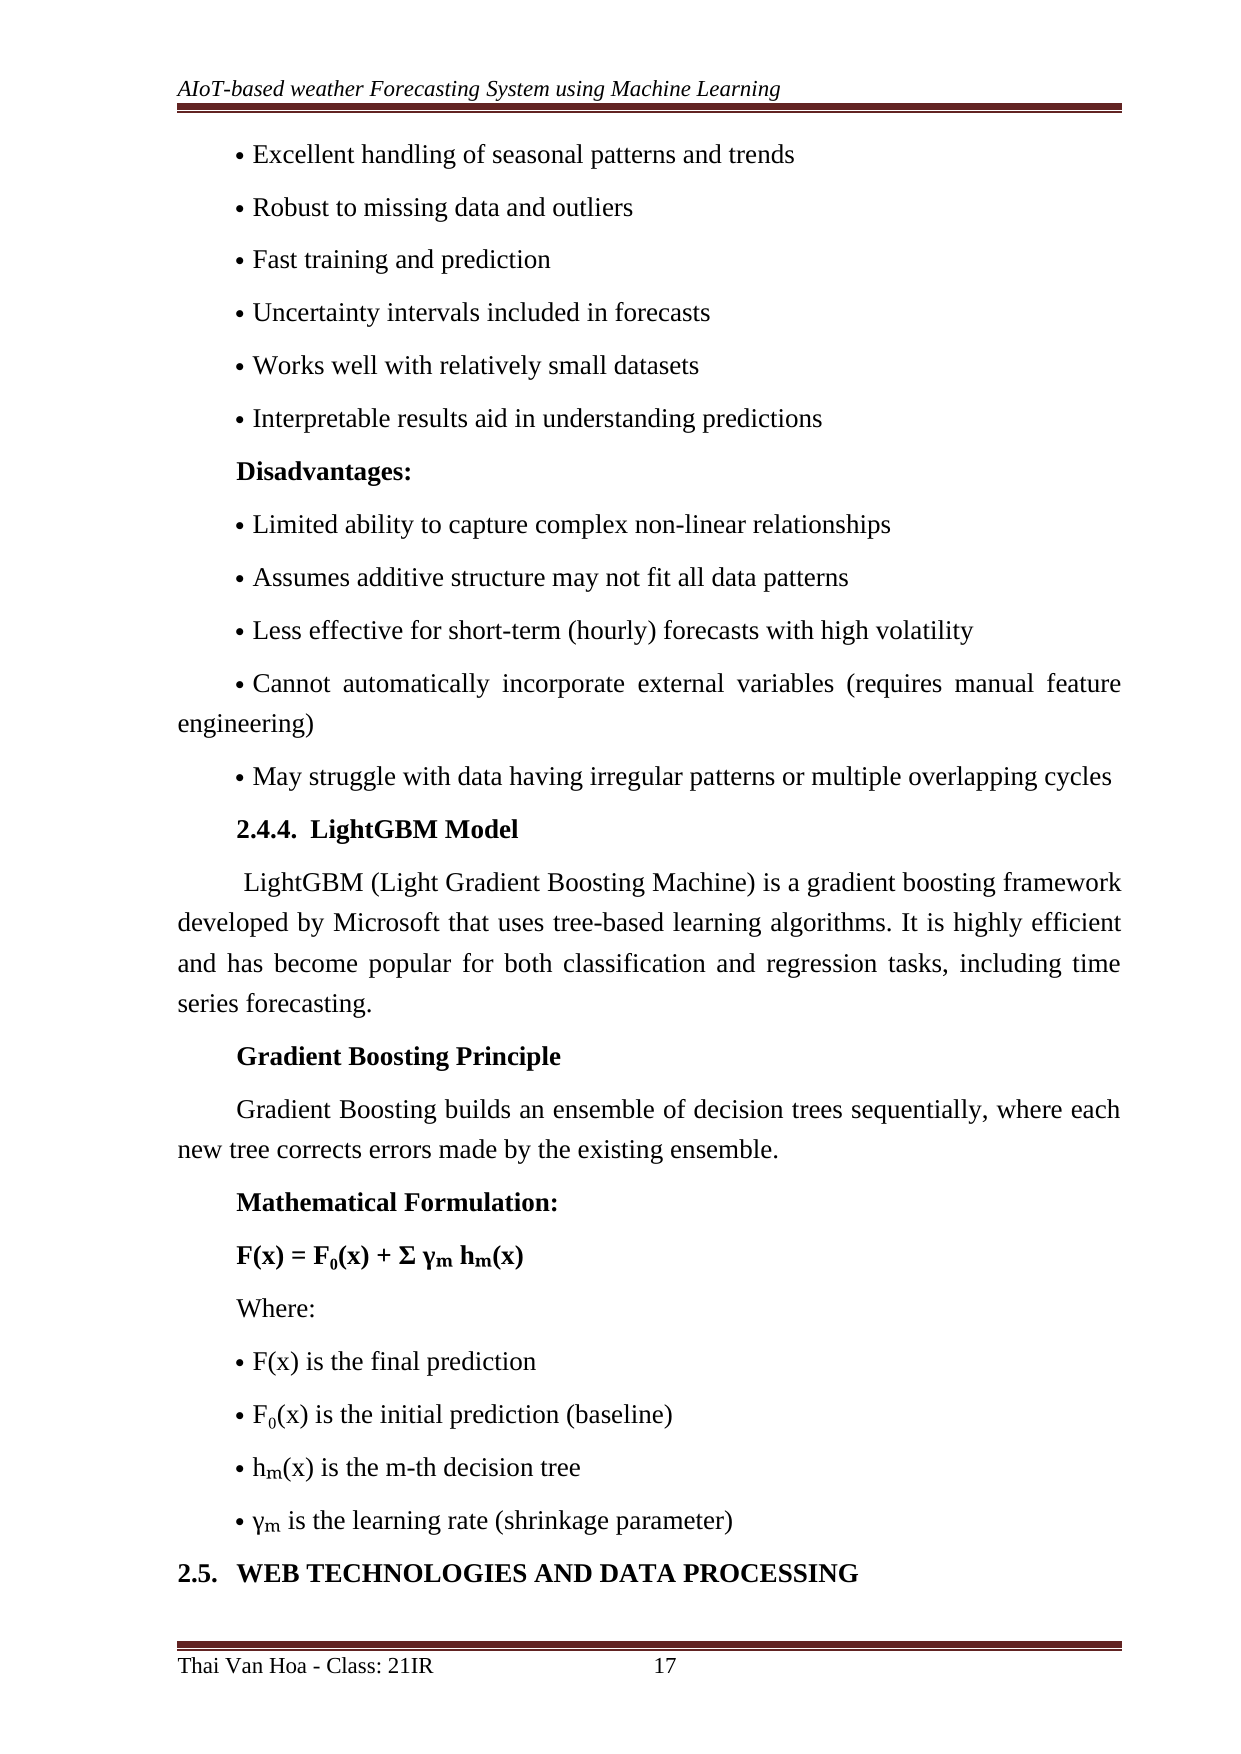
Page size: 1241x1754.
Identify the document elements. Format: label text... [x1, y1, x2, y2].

list Works well with relatively small datasets [177, 349, 1122, 381]
list Fast training and prediction [177, 244, 1122, 275]
list Robust to missing data and outliers [177, 191, 1122, 222]
list Limited ability to capture complex non-linear relationships [177, 508, 1122, 539]
text Gradient Boosting Principle [177, 1040, 1122, 1071]
list LightGBM Model [177, 813, 1122, 844]
text Where: [177, 1292, 1122, 1323]
list F(x) is the final prediction [177, 1345, 1122, 1376]
list Cannot automatically incorporate external variables (requires manual feature engineering) [177, 667, 1122, 738]
list Assumes additive structure may not fit all data patterns [177, 561, 1122, 592]
list Uncertainty intervals included in forecasts [177, 297, 1122, 328]
list Less effective for short-term (hourly) forecasts with high volatility [177, 614, 1122, 645]
text Gradient Boosting builds an ensemble of decision trees sequentially, where each new tree corrects errors made by the existing ensemble. [177, 1093, 1122, 1165]
list F₀(x) is the initial prediction (baseline) [177, 1398, 1122, 1429]
list hₘ(x) is the m-th decision tree [177, 1451, 1122, 1482]
list γₘ is the learning rate (shrinkage parameter) [177, 1504, 1122, 1535]
text F(x) = F₀(x) + Σ γₘ hₘ(x) [177, 1239, 1122, 1271]
text LightGBM (Light Gradient Boosting Machine) is a gradient boosting framework developed by Microsoft that uses tree-based learning algorithms. It is highly efficient and has become popular for both classification and regression tasks, including time series forecasting. [177, 866, 1122, 1018]
list Excellent handling of seasonal patterns and trends [177, 138, 1122, 169]
list Interpretable results aid in understanding predictions [177, 402, 1122, 433]
text Disadvantages: [177, 455, 1122, 486]
list May struggle with data having irregular patterns or multiple overlapping cycles [177, 760, 1122, 791]
list WEB TECHNOLOGIES AND DATA PROCESSING [177, 1557, 1122, 1588]
text Mathematical Formulation: [177, 1187, 1122, 1218]
